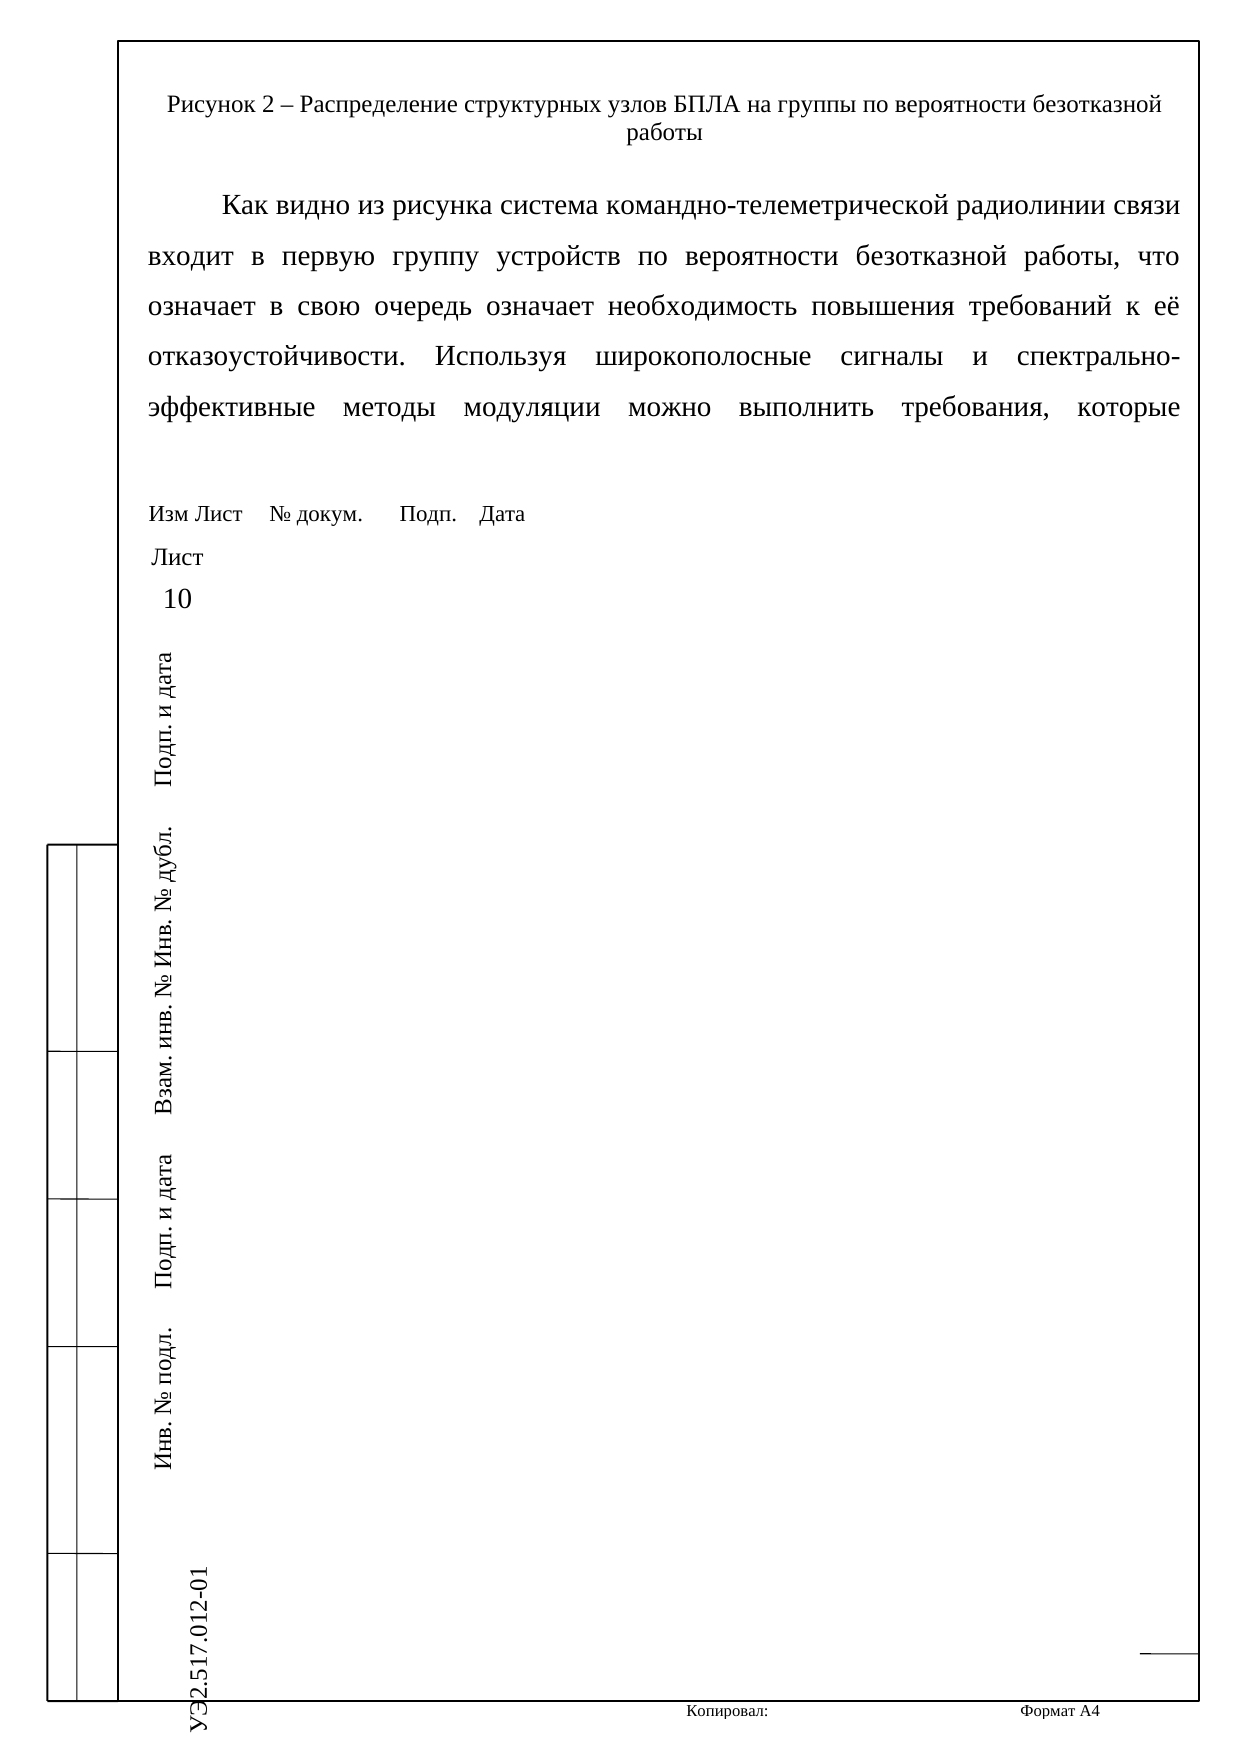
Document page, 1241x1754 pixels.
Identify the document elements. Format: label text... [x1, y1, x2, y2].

text Рисунок 2 – Распределение структурных узлов БПЛА на группы по вероятности безотказной работы [148, 89, 1181, 146]
text Как видно из рисунка система командно-телеметрической радиолинии связи входит в первую группу устройств по вероятности безотказной работы, что означает в свою очередь означает необходимость повышения требований к её отказоустойчивости. Используя широкополосные сигналы и спектрально-эффективные методы модуляции можно выполнить требования, которые предъявляются к пропускной способности канала связи и его дальности К таким относятся двухпозиционные методы, многопозиционные методы, модуляции с расширенным спектром. Для увеличения помехоустойчивости передаваемых сообщений используются различные методы кодирования: линейное, сверточное и т.д. В данной системе используется модуляция с расширенным спектром и сверточное кодирование. [148, 187, 1181, 422]
